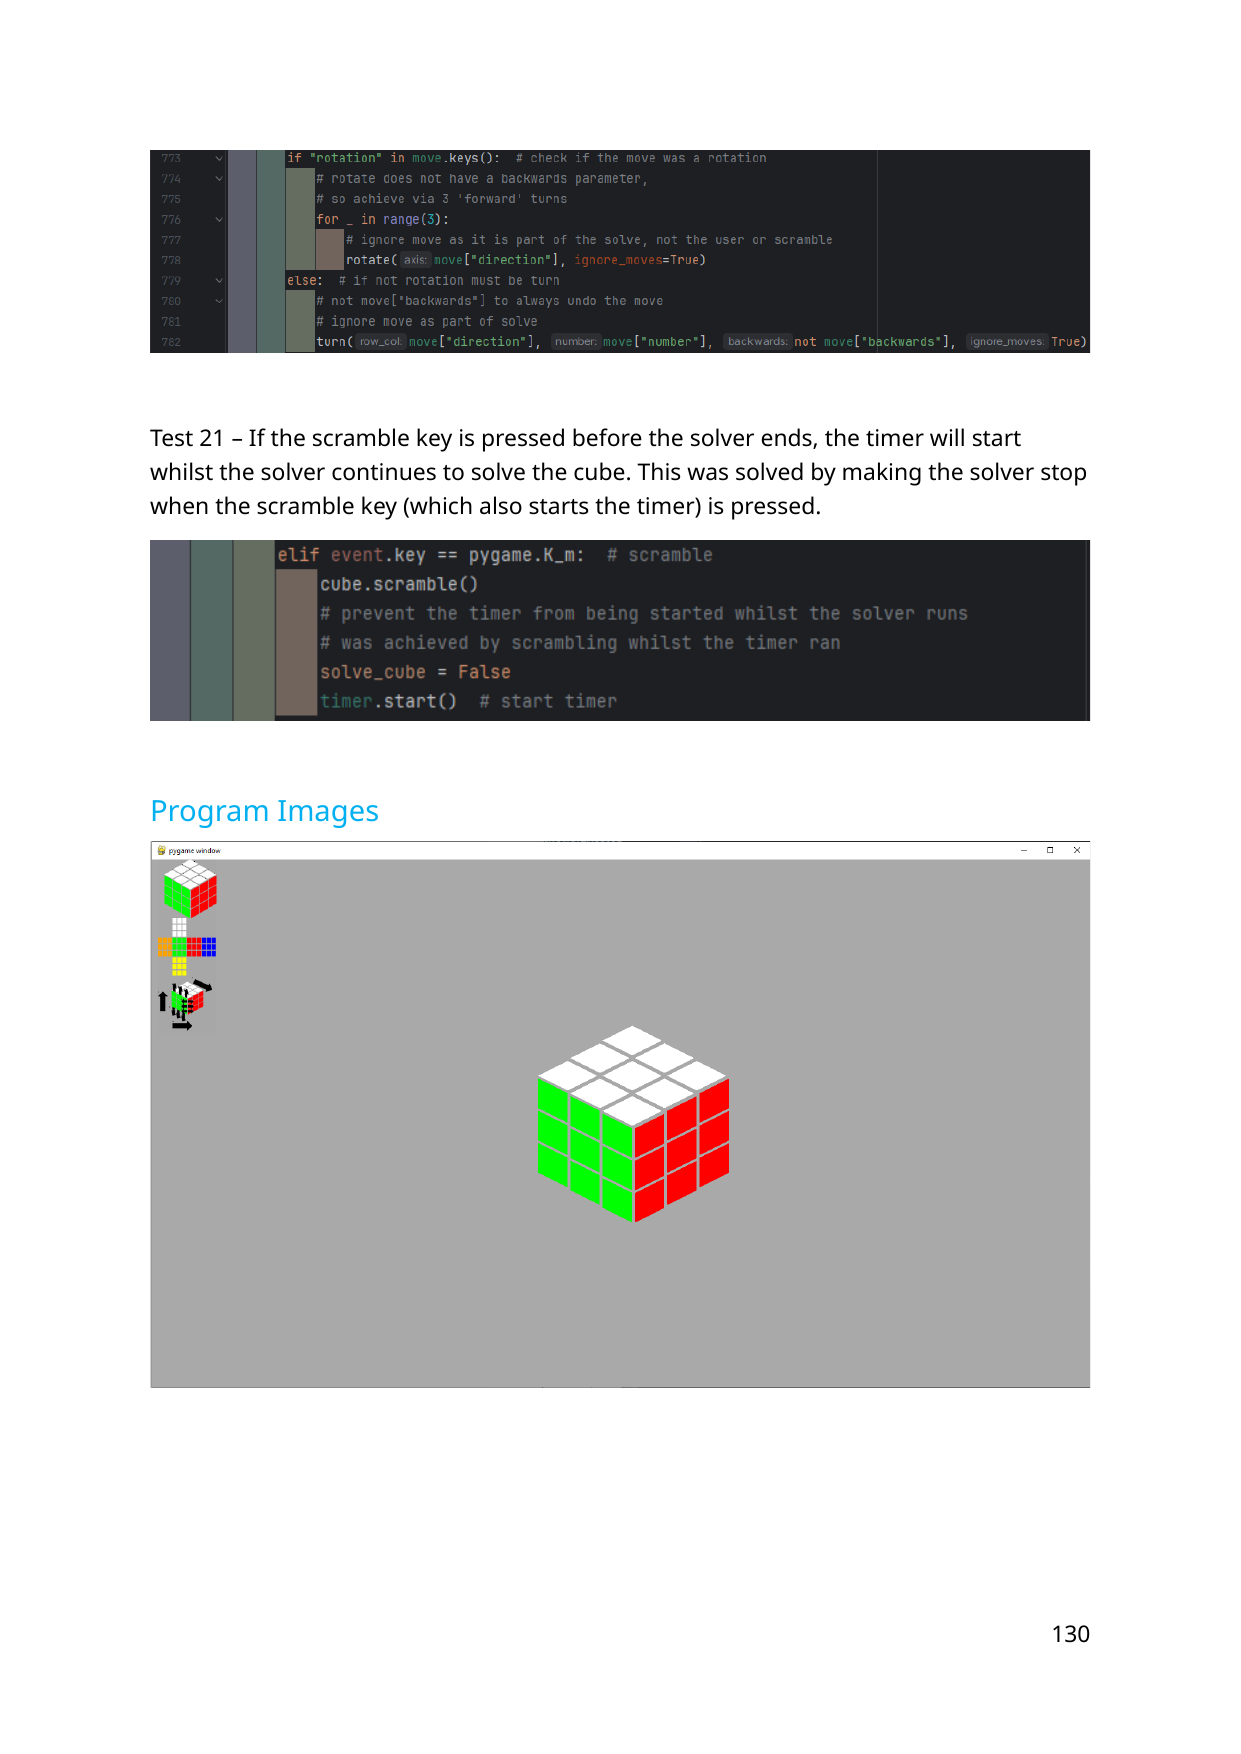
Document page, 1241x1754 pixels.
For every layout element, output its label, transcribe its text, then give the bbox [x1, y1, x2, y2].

subtitle Program Images [150, 791, 1090, 830]
text Test 21 – If the scramble key is pressed before the solver ends, the timer will start whilst the solver continues to solve the cube. This was solved by making the solver stop when the scramble key (which also starts the timer) is pressed. [150, 422, 1090, 521]
picture [150, 540, 1091, 721]
picture [150, 841, 1091, 1388]
picture [150, 150, 1091, 353]
